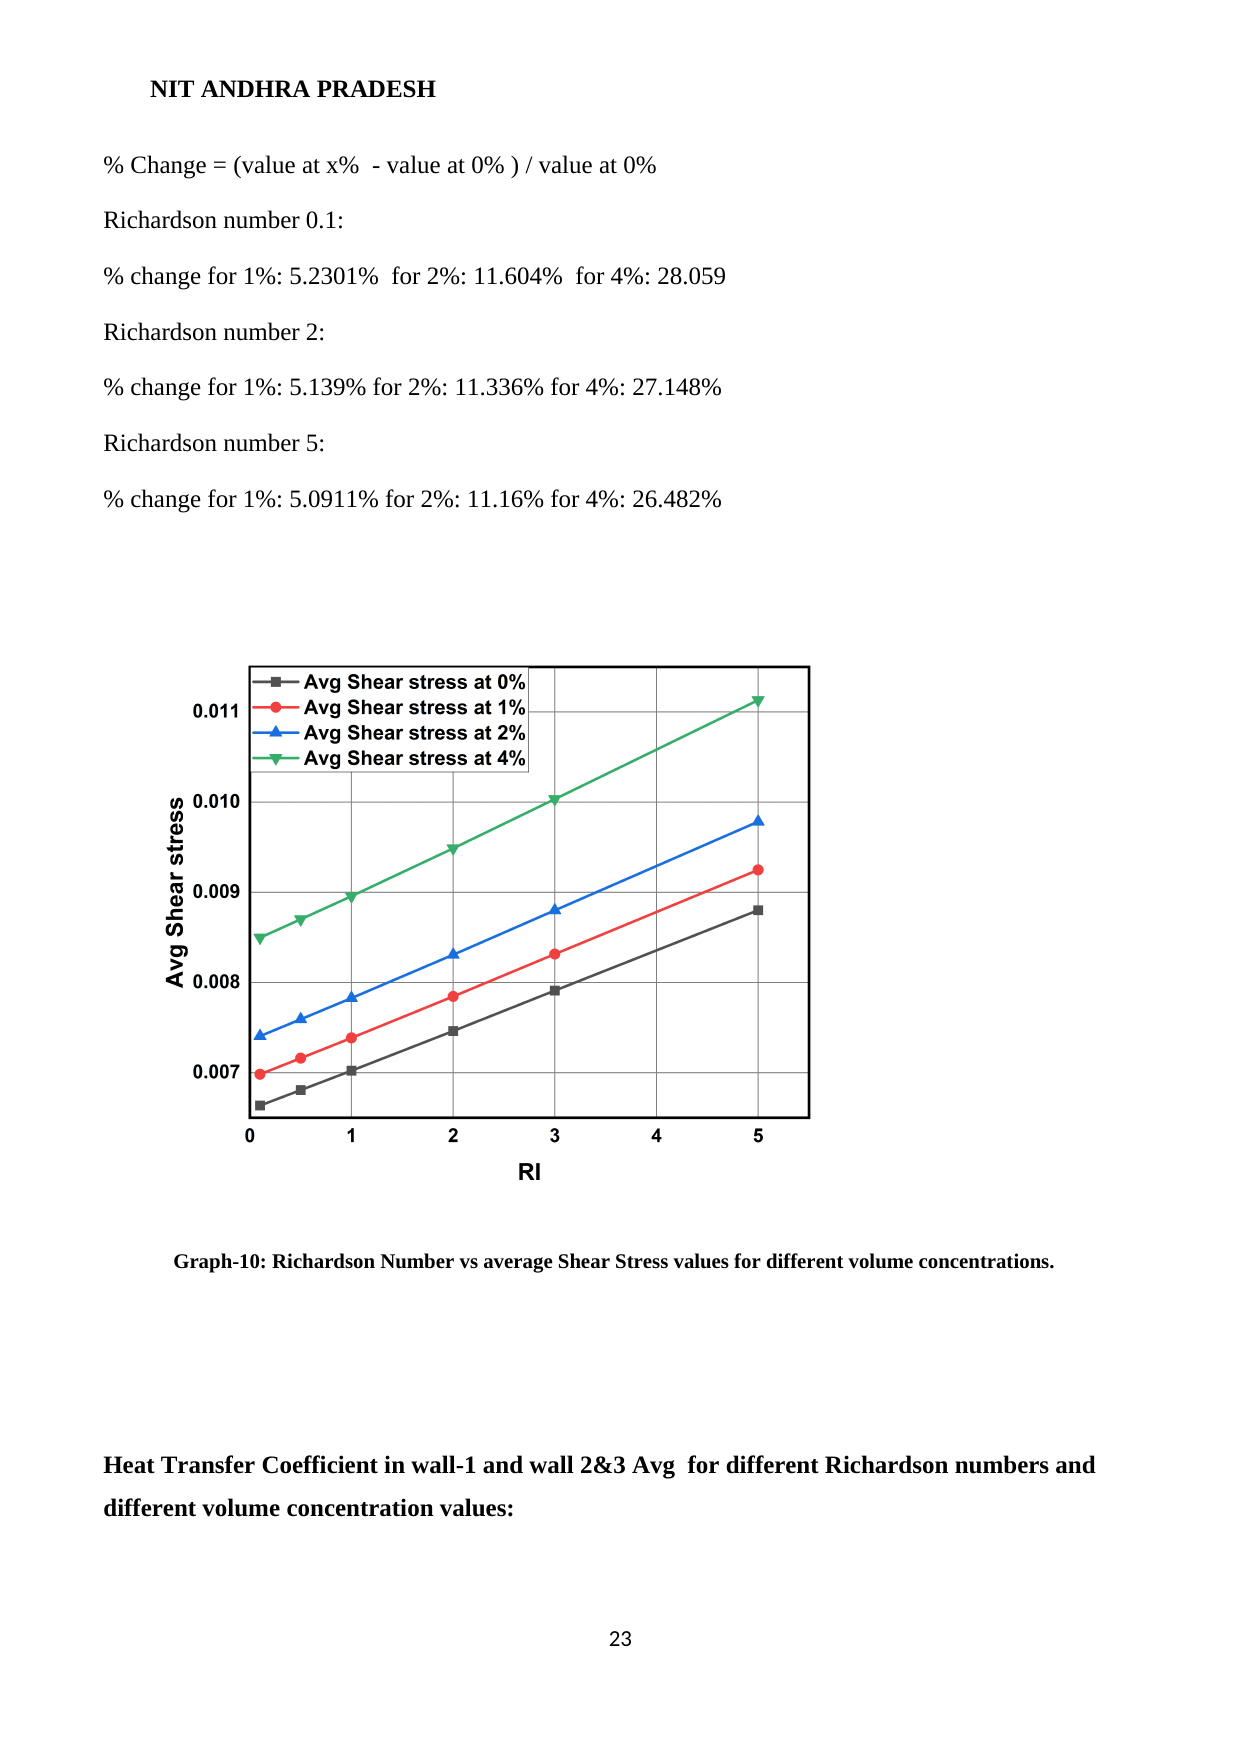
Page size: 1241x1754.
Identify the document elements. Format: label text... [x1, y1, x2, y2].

text Richardson number 0.1: [103, 206, 1125, 234]
text % change for 1%: 5.2301% for 2%: 11.604% for 4%: 28.059 [103, 261, 1125, 290]
text % change for 1%: 5.139% for 2%: 11.336% for 4%: 27.148% [103, 372, 1125, 401]
text Richardson number 5: [103, 428, 1125, 457]
text Heat Transfer Coefficient in wall-1 and wall 2&3 Avg for different Richardson numbers and different volume concentration values: [103, 1450, 1125, 1522]
text % change for 1%: 5.0911% for 2%: 11.16% for 4%: 26.482% [103, 484, 1125, 512]
text Richardson number 2: [103, 317, 1125, 346]
text % Change = (value at x% - value at 0% ) / value at 0% [103, 150, 1125, 179]
text Graph-10: Richardson Number vs average Shear Stress values for different volume concentrations. [103, 1249, 1125, 1273]
picture [103, 595, 923, 1222]
